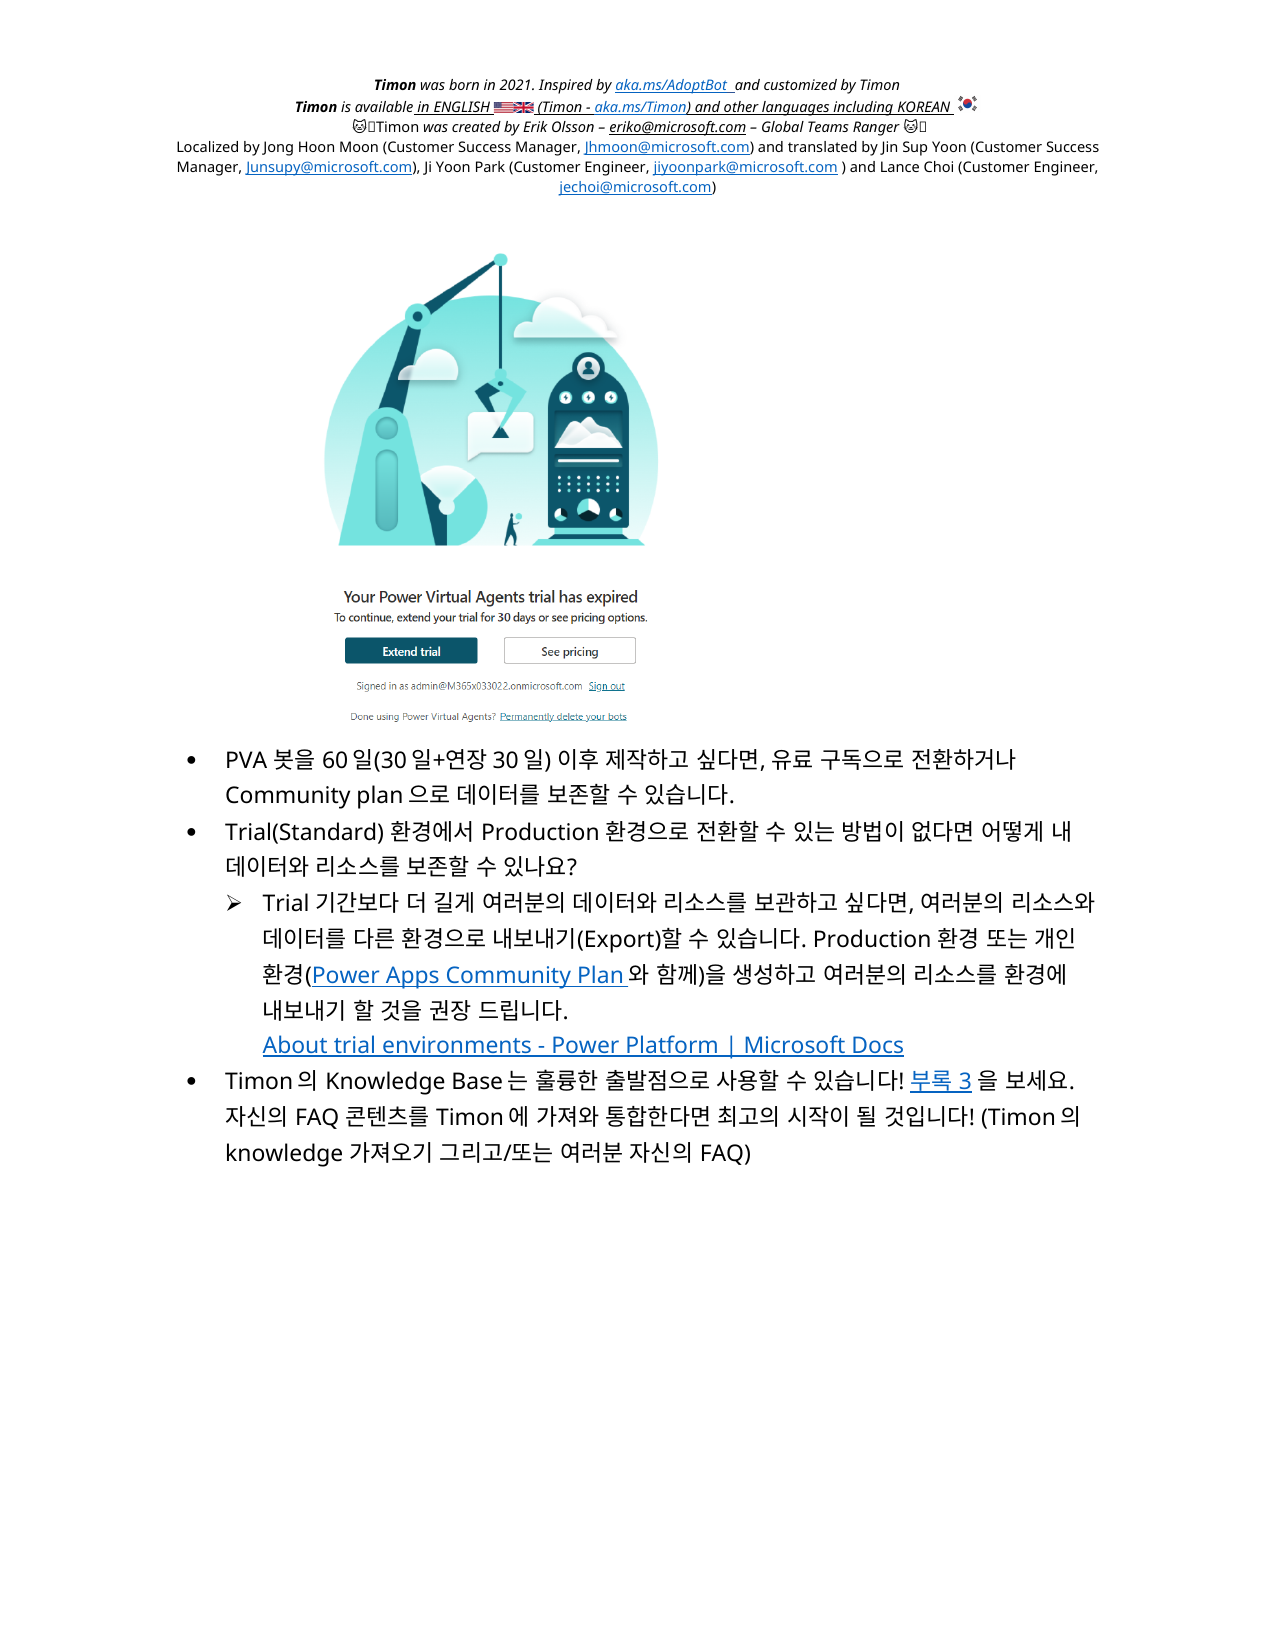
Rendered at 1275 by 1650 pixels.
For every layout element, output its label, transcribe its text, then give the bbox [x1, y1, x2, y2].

list Trial(Standard) 환경에서 Production 환경으로 전환할 수 있는 방법이 없다면 어떻게 내 데이터와 리소스를 보존할 수 있나요? [187, 813, 1125, 883]
picture [954, 95, 981, 113]
list Trial 기간보다 더 길게 여러분의 데이터와 리소스를 보관하고 싶다면, 여러분의 리소스와 데이터를 다른 환경으로 내보내기(Export)할 수 있습니다. Production 환경 또는 개인 환경(Power Apps Community Plan와 함께)을 생성하고 여러분의 리소스를 환경에 내보내기 할 것을 권장 드립니다. [225, 885, 1125, 1026]
picture [225, 196, 777, 739]
list PVA 봇을 60일(30일+연장30일) 이후 제작하고 싶다면, 유료 구독으로 전환하거나Community plan으로 데이터를 보존할 수 있습니다. [187, 741, 1125, 811]
list Timon의 Knowledge Base는 훌륭한 출발점으로 사용할 수 있습니다! 부록 3 을 보세요. 자신의 FAQ 콘텐츠를 Timon에 가져와 통합한다면 최고의 시작이 될 것입니다! (Timon의 knowledge 가져오기 그리고/또는 여러분 자신의 FAQ) [187, 1063, 1125, 1168]
list About trial environments - Power Platform | Microsoft Docs [225, 1029, 1125, 1060]
picture [493, 102, 534, 113]
